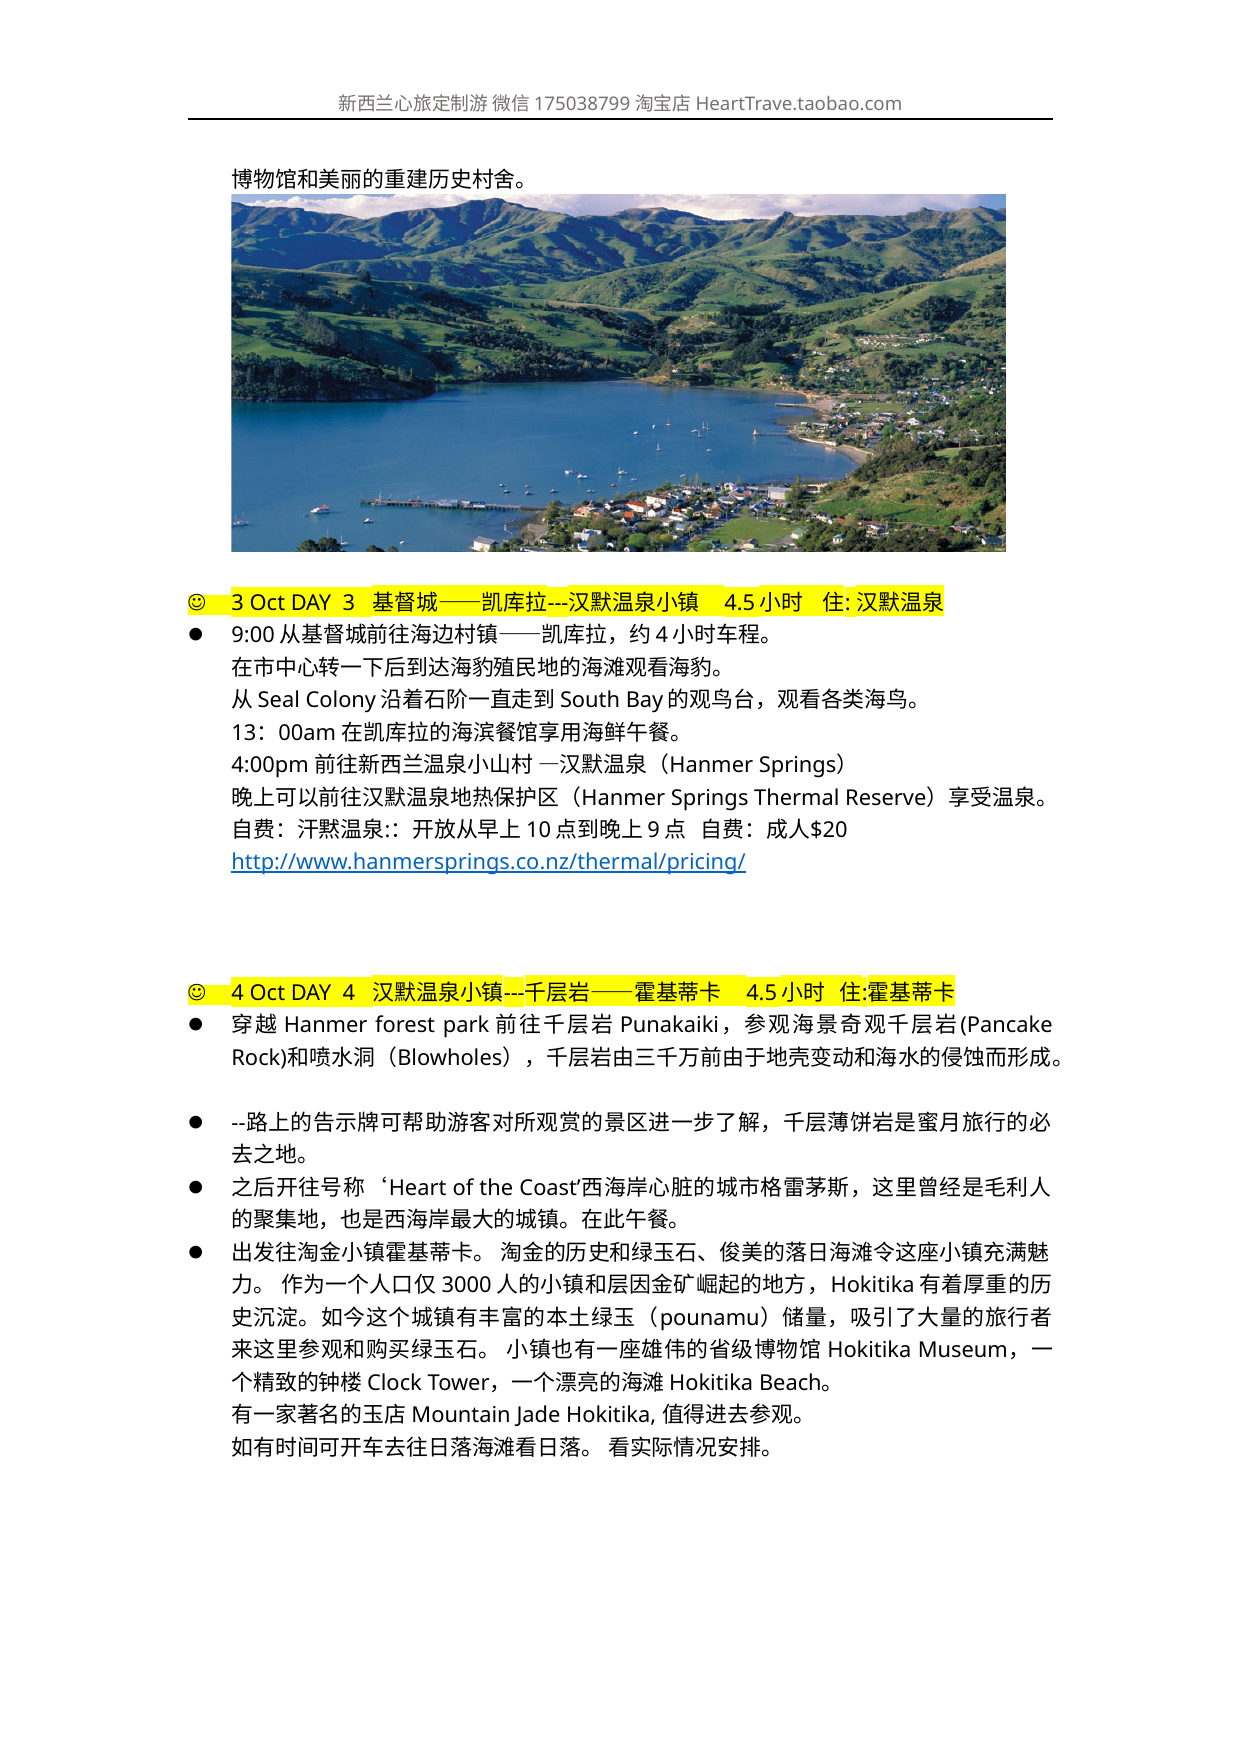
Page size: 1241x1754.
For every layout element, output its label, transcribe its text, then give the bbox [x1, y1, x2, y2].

list 出发往淘金小镇霍基蒂卡。 淘金的历史和绿玉石、俊美的落日海滩令这座小镇充满魅力。 作为一个人口仅3000人的小镇和层因金矿崛起的地方，Hokitika有着厚重的历史沉淀。如今这个城镇有丰富的本土绿玉（pounamu）储量，吸引了大量的旅行者来这里参观和购买绿玉石。 小镇也有一座雄伟的省级博物馆Hokitika Museum，一个精致的钟楼Clock Tower，一个漂亮的海滩Hokitika Beach。 有一家著名的玉店 Mountain Jade Hokitika, 值得进去参观。 如有时间可开车去往日落海滩看日落。 看实际情况安排。 [187, 1234, 1053, 1462]
list 博物馆和美丽的重建历史村舍。 [231, 162, 1053, 194]
text http://www.hanmersprings.co.nz/thermal/pricing/ [187, 844, 1053, 877]
list 9:00从基督城前往海边村镇——凯库拉，约4小时车程。 [187, 617, 1053, 649]
picture [231, 194, 1006, 552]
text 晚上可以前往汉默温泉地热保护区（Hanmer Springs Thermal Reserve）享受温泉。 [187, 779, 1053, 812]
list 3 Oct DAY 3 基督城——凯库拉---汉默温泉小镇 4.5小时 住: 汉默温泉 [187, 584, 1053, 617]
list 之后开往号称‘Heart of the Coast’西海岸心脏的城市格雷茅斯，这里曾经是毛利人的聚集地，也是西海岸最大的城镇。在此午餐。 [187, 1169, 1053, 1234]
text 13：00am 在凯库拉的海滨餐馆享用海鲜午餐。 [187, 714, 1053, 747]
list 4 Oct DAY 4 汉默温泉小镇---千层岩——霍基蒂卡 4.5小时 住:霍基蒂卡 [187, 974, 1053, 1007]
text 自费：汗黙温泉:：开放从早上10点到晚上9点 自费：成人$20 [187, 812, 1053, 844]
list 穿越Hanmer forest park前往千层岩Punakaiki，参观海景奇观千层岩(Pancake Rock)和喷水洞（Blowholes），千层岩由三千万前由于地壳变动和海水的侵蚀而形成。 [187, 1007, 1053, 1104]
text 4:00pm 前往新西兰温泉小山村 —汉默温泉（Hanmer Springs） [187, 747, 1053, 779]
list --路上的告示牌可帮助游客对所观赏的景区进一步了解，千层薄饼岩是蜜月旅行的必去之地。 [187, 1104, 1053, 1169]
text 在市中心转一下后到达海豹殖民地的海滩观看海豹。 [187, 649, 1053, 682]
text 从Seal Colony沿着石阶一直走到South Bay的观鸟台，观看各类海鸟。 [187, 682, 1053, 714]
